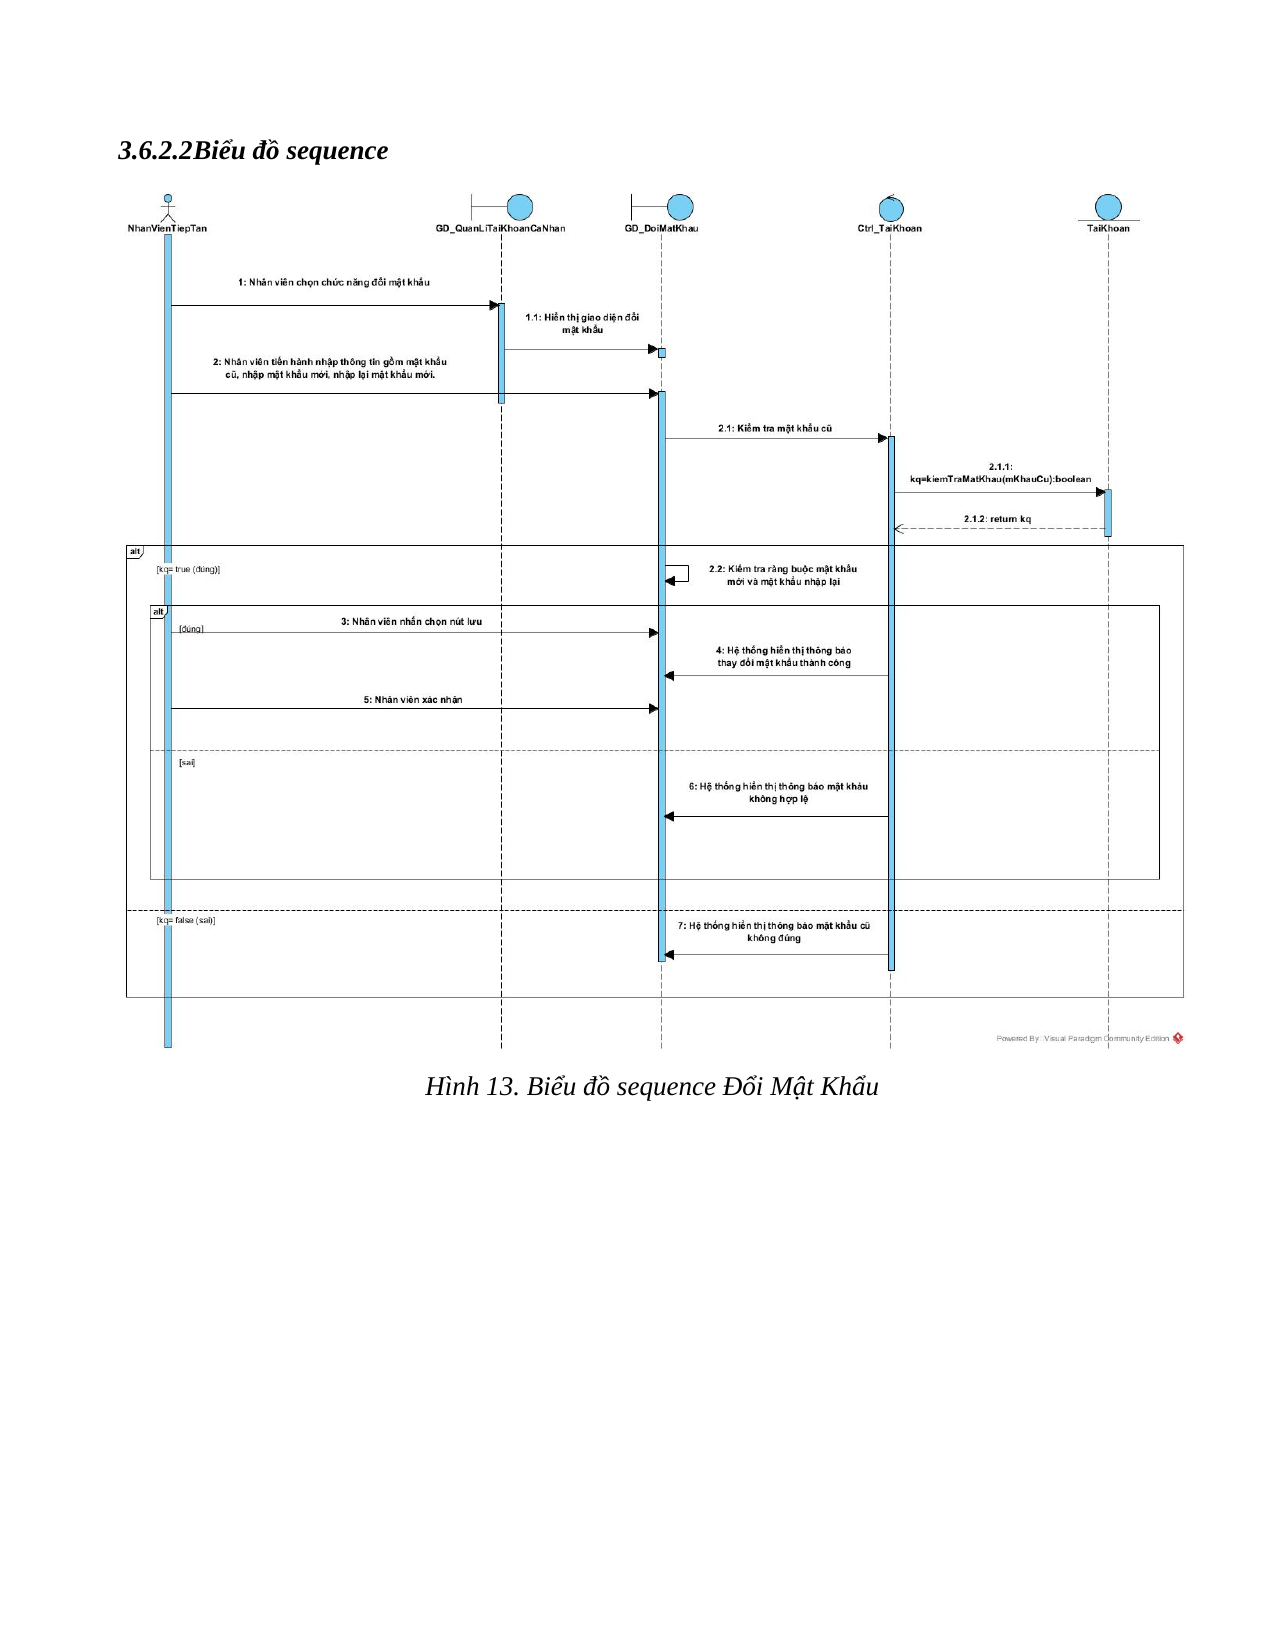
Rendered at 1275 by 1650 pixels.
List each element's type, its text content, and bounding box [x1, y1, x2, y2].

text Hình 13. Biểu đồ sequence Đổi Mật Khẩu [118, 1070, 1186, 1101]
picture [118, 192, 1187, 1051]
subtitle Biểu đồ sequence [118, 134, 1186, 165]
